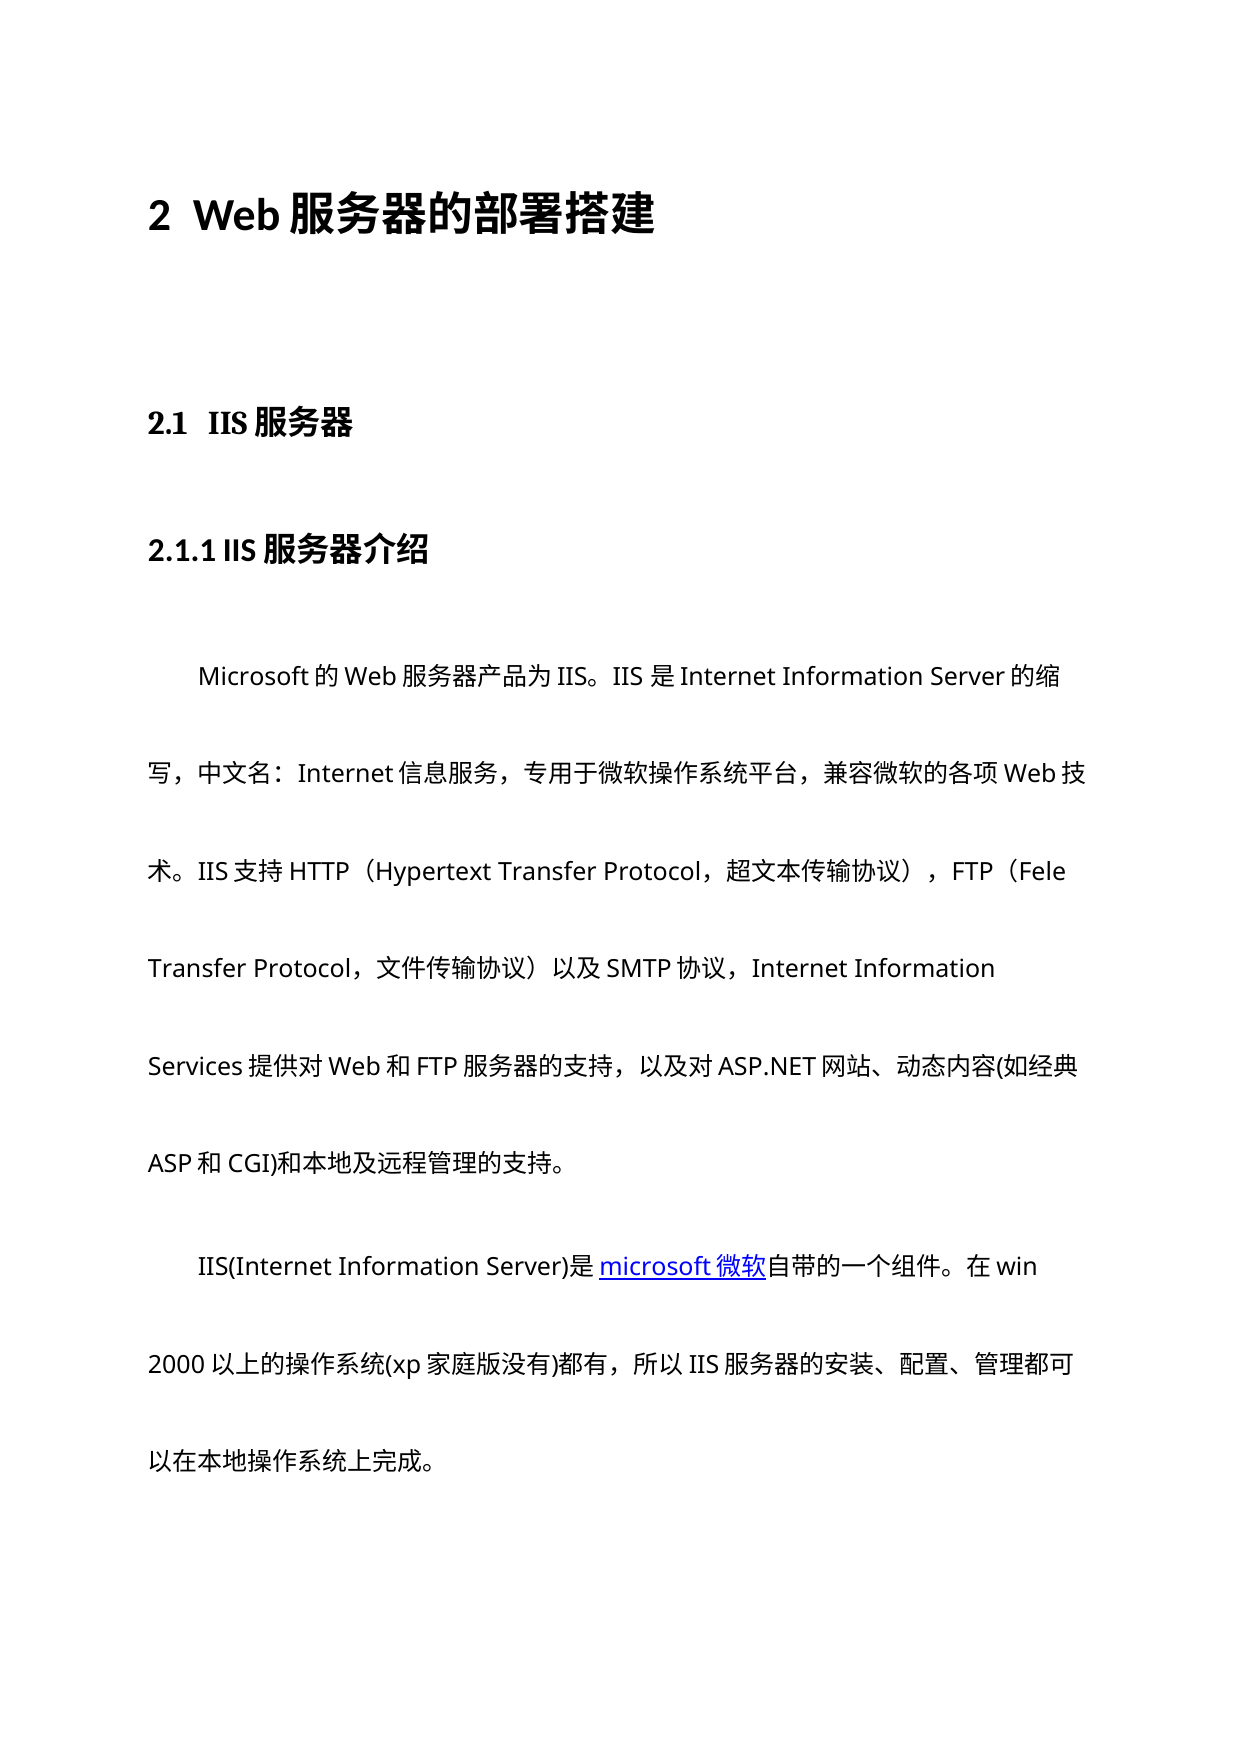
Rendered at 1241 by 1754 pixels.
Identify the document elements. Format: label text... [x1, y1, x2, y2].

list Microsoft的Web服务器产品为IIS。IIS 是Internet Information Server的缩写，中文名：Internet信息服务，专用于微软操作系统平台，兼容微软的各项Web技术。IIS支持HTTP（Hypertext Transfer Protocol，超文本传输协议），FTP（Fele Transfer Protocol，文件传输协议）以及SMTP协议，Internet Information Services提供对Web和FTP服务器的支持，以及对ASP.NET网站、动态内容(如经典ASP和CGI)和本地及远程管理的支持。 [148, 642, 1092, 1194]
subtitle IIS服务器 [148, 387, 1092, 452]
subtitle Web服务器的部署搭建 [148, 162, 1092, 259]
list IIS(Internet Information Server)是microsoft微软自带的一个组件。在win 2000以上的操作系统(xp家庭版没有)都有，所以IIS服务器的安装、配置、管理都可以在本地操作系统上完成。 [148, 1232, 1092, 1492]
subtitle IIS服务器介绍 [148, 514, 1092, 579]
